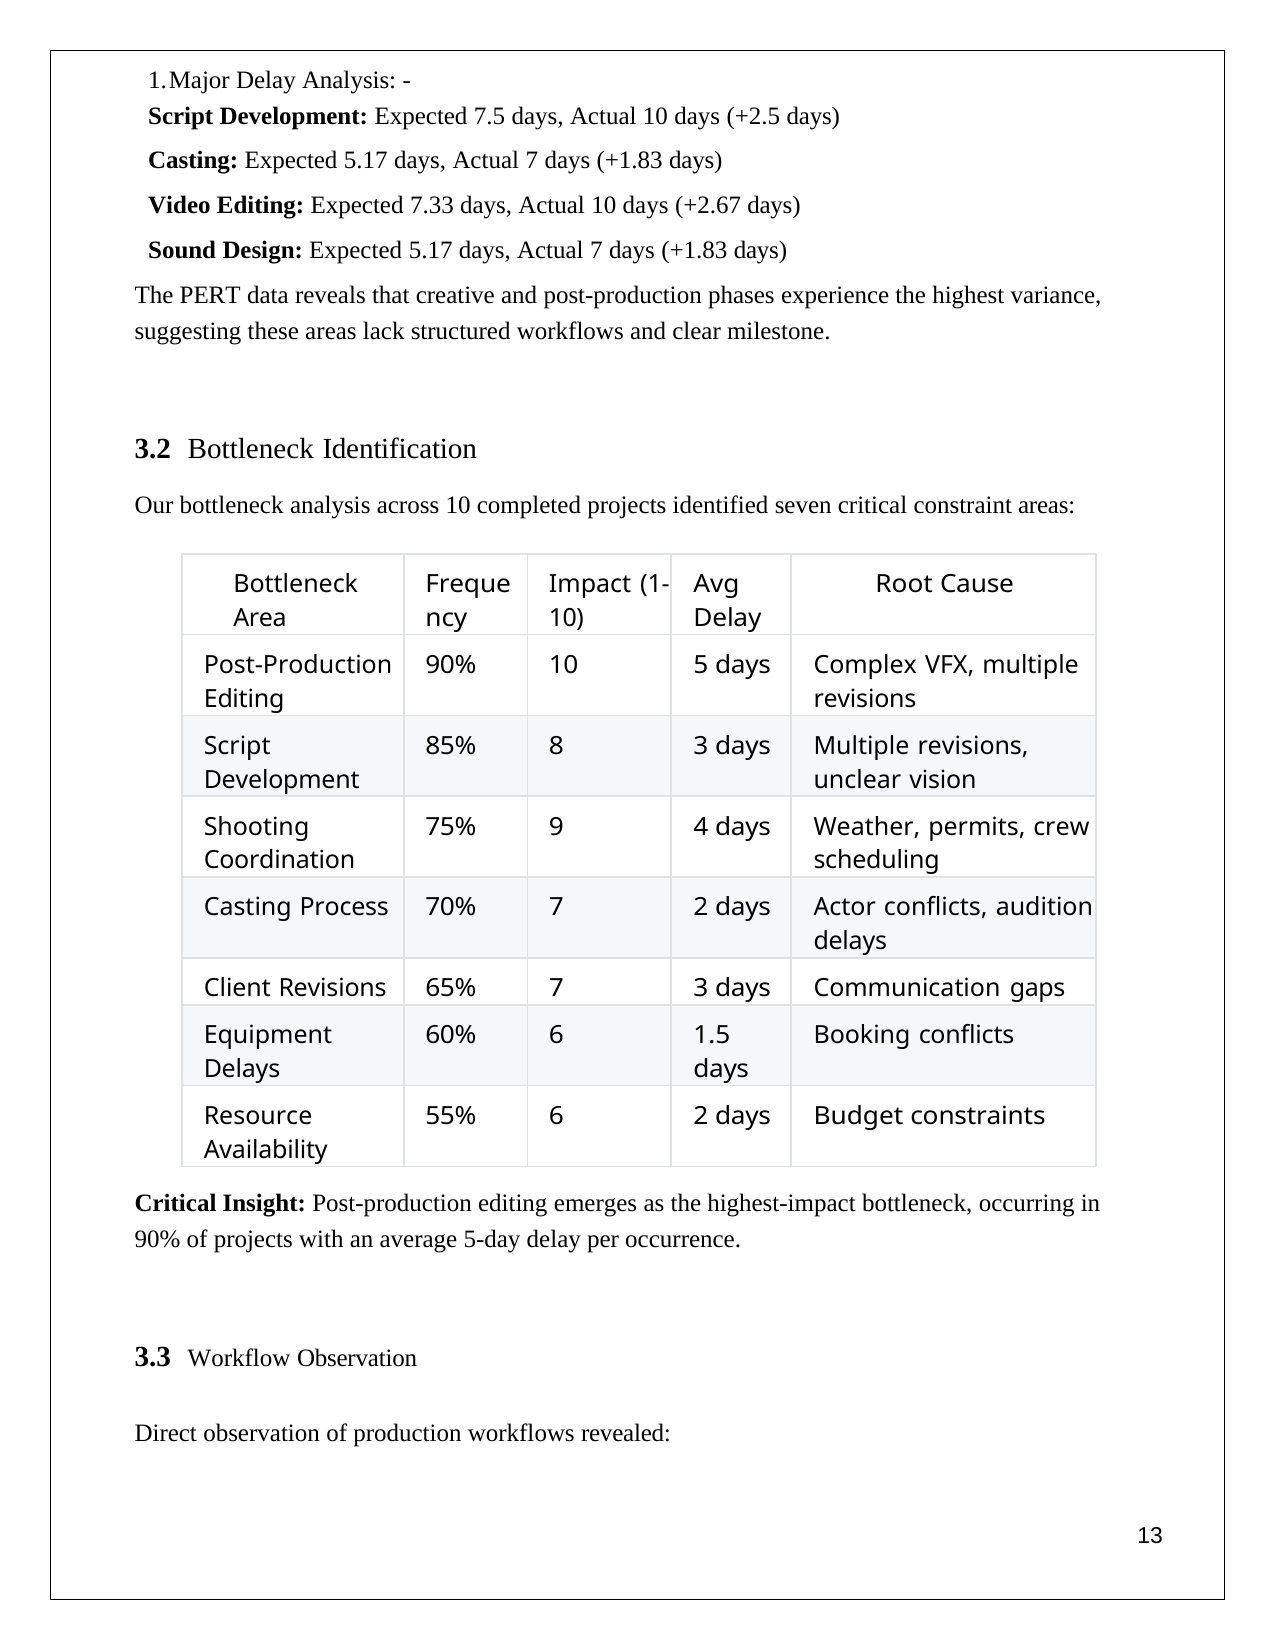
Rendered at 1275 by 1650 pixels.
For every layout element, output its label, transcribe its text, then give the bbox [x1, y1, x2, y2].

table_cell Casting Process [183, 878, 403, 957]
table_cell 3 days [672, 959, 790, 1004]
text Critical Insight: Post-production editing emerges as the highest-impact bottleneck, occurring in 90% of projects with an average 5-day delay per occurrence. [134, 1188, 1141, 1252]
table_cell 8 [528, 716, 670, 795]
table_cell 85% [405, 716, 527, 795]
table_cell 6 [528, 1006, 670, 1085]
table_header Frequency [405, 555, 527, 634]
table_cell Complex VFX, multiple revisions [792, 635, 1095, 714]
table_cell Communication gaps [792, 959, 1095, 1004]
table_header Avg Delay [672, 555, 790, 634]
text Sound Design: Expected 5.17 days, Actual 7 days (+1.83 days) [148, 235, 1162, 264]
table_cell Weather, permits, crew scheduling [792, 797, 1095, 876]
table_cell 55% [405, 1086, 527, 1166]
table_cell 65% [405, 959, 527, 1004]
table_cell Script Development [183, 716, 403, 795]
text Direct observation of production workflows revealed: [134, 1418, 1162, 1447]
table_cell Booking conflicts [792, 1006, 1095, 1085]
text Video Editing: Expected 7.33 days, Actual 10 days (+2.67 days) [148, 190, 1162, 219]
table_header Root Cause [792, 555, 1095, 634]
text The PERT data reveals that creative and post-production phases experience the highest variance, suggesting these areas lack structured workflows and clear milestone. [134, 280, 1111, 345]
table_cell 60% [405, 1006, 527, 1085]
table_cell 90% [405, 635, 527, 714]
text Our bottleneck analysis across 10 completed projects identified seven critical constraint areas: [134, 490, 1162, 519]
table_cell 9 [528, 797, 670, 876]
table_header Bottleneck Area [183, 555, 403, 634]
table_cell 2 days [672, 1086, 790, 1166]
table_cell 75% [405, 797, 527, 876]
subtitle Workflow Observation [134, 1339, 1162, 1372]
list Major Delay Analysis: - [148, 65, 1162, 94]
subtitle Bottleneck Identification [134, 431, 1162, 464]
table_cell 6 [528, 1086, 670, 1166]
table_cell 3 days [672, 716, 790, 795]
table_cell Post-Production Editing [183, 635, 403, 714]
text Casting: Expected 5.17 days, Actual 7 days (+1.83 days) [148, 146, 1162, 174]
table_cell 1.5 days [672, 1006, 790, 1085]
table_cell Equipment Delays [183, 1006, 403, 1085]
text Script Development: Expected 7.5 days, Actual 10 days (+2.5 days) [148, 101, 1162, 129]
table_cell 2 days [672, 878, 790, 957]
table_cell 10 [528, 635, 670, 714]
table_cell Client Revisions [183, 959, 403, 1004]
table_cell Shooting Coordination [183, 797, 403, 876]
table_cell 7 [528, 959, 670, 1004]
table_cell Actor conflicts, audition delays [792, 878, 1095, 957]
table_header Impact (1-10) [528, 555, 670, 634]
table_cell 4 days [672, 797, 790, 876]
table_cell Budget constraints [792, 1086, 1095, 1166]
table_cell Multiple revisions, unclear vision [792, 716, 1095, 795]
table_cell Resource Availability [183, 1086, 403, 1166]
table_cell 5 days [672, 635, 790, 714]
table_cell 7 [528, 878, 670, 957]
table_cell 70% [405, 878, 527, 957]
